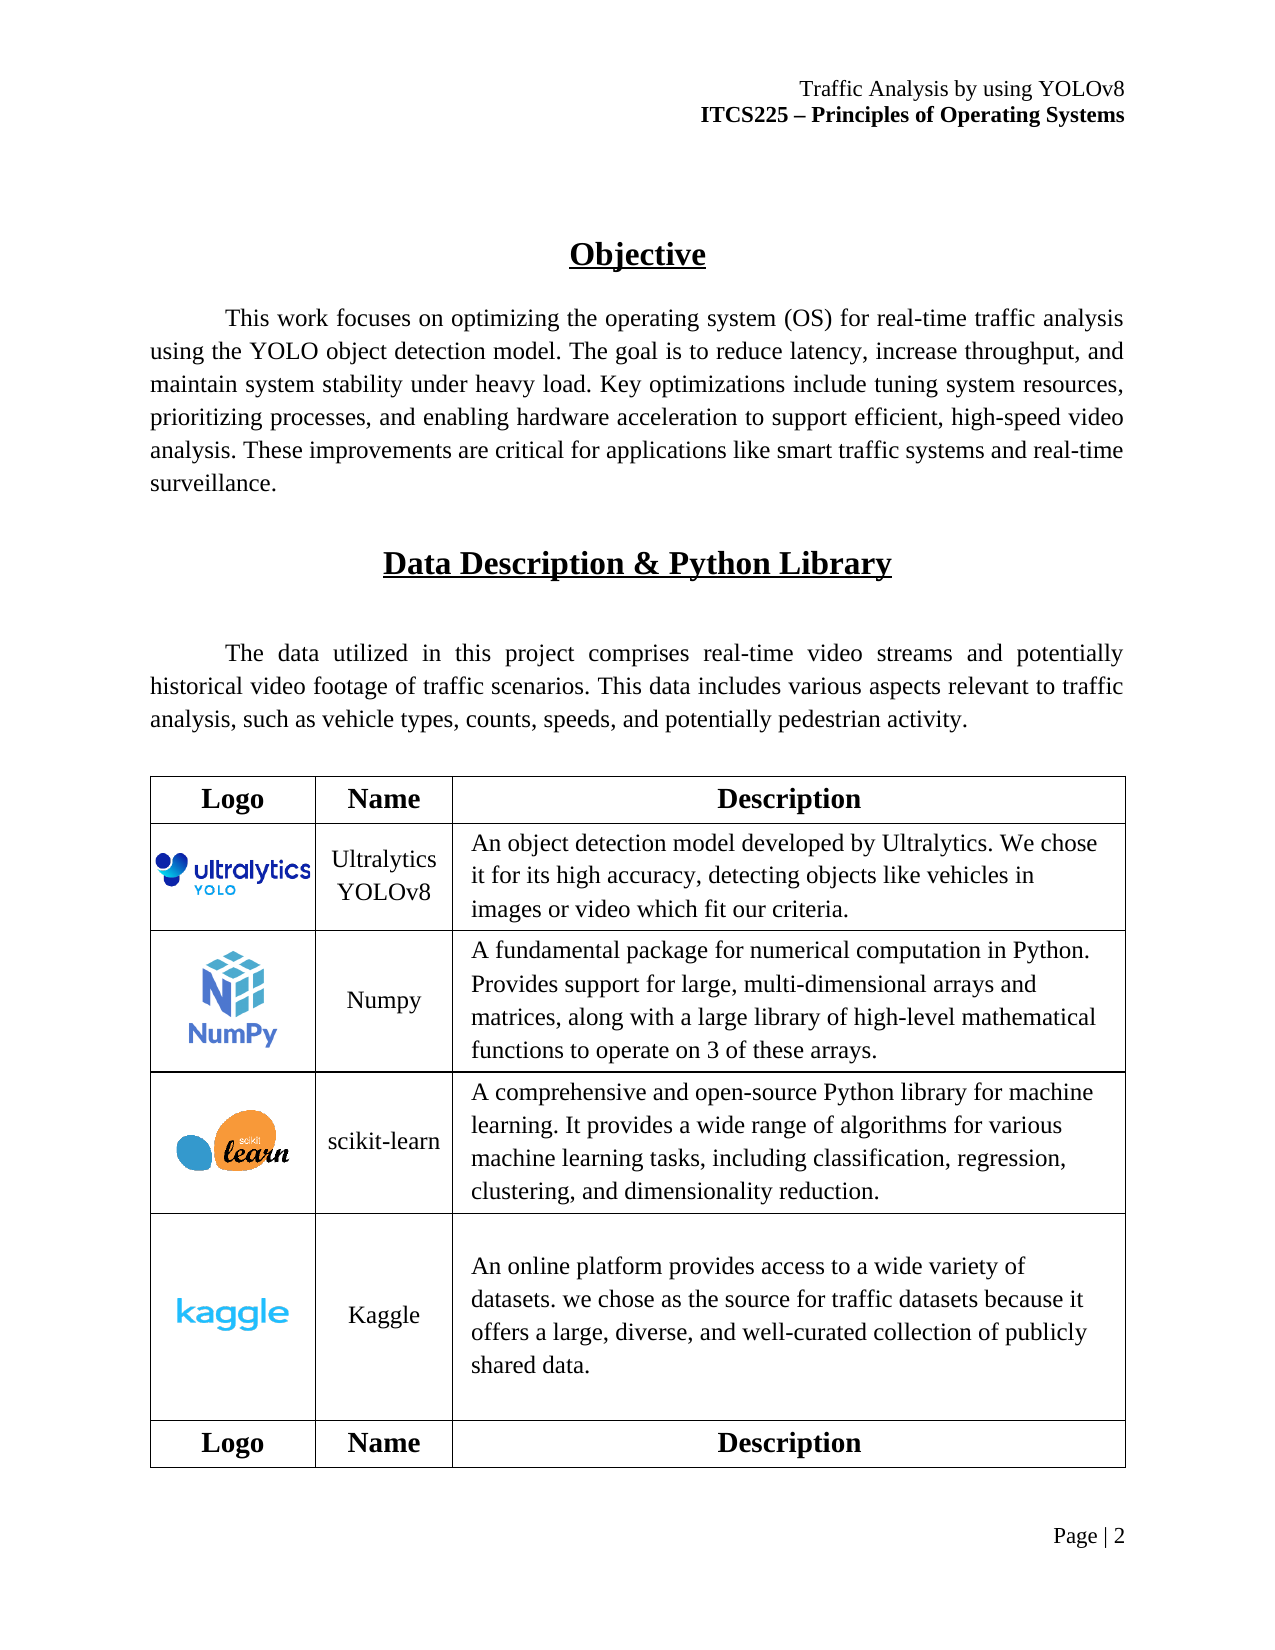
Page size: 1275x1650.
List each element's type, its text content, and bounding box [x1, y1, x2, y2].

table_cell scikit-learn [316, 1073, 452, 1212]
table_cell A fundamental package for numerical computation in Python. Provides support for large, multi-dimensional arrays and matrices, along with a large library of high-level mathematical functions to operate on 3 of these arrays. [453, 931, 1125, 1071]
table_cell [151, 824, 315, 930]
table_cell Logo [151, 1421, 315, 1467]
table_cell Numpy [316, 931, 452, 1071]
table_cell Kaggle [316, 1214, 452, 1420]
picture [176, 1110, 290, 1171]
picture [155, 853, 311, 897]
table_header Description [453, 777, 1125, 822]
subtitle Data Description & Python Library [150, 543, 1125, 581]
picture [177, 1298, 289, 1331]
table_cell [151, 1214, 315, 1420]
table_cell An object detection model developed by Ultralytics. We chose it for its high accuracy, detecting objects like vehicles in images or video which fit our criteria. [453, 824, 1125, 930]
picture [176, 942, 290, 1057]
subtitle Objective [150, 234, 1125, 272]
table_header Name [316, 777, 452, 822]
table_cell Description [453, 1421, 1125, 1467]
table_cell [151, 1073, 315, 1212]
table_cell [151, 931, 315, 1071]
text The data utilized in this project comprises real-time video streams and potentially historical video footage of traffic scenarios. This data includes various aspects relevant to traffic analysis, such as vehicle types, counts, speeds, and potentially pedestrian activity. [150, 638, 1125, 733]
table_header Logo [151, 777, 315, 822]
table_cell Ultralytics YOLOv8 [316, 824, 452, 930]
text This work focuses on optimizing the operating system (OS) for real-time traffic analysis using the YOLO object detection model. The goal is to reduce latency, increase throughput, and maintain system stability under heavy load. Key optimizations include tuning system resources, prioritizing processes, and enabling hardware acceleration to support efficient, high-speed video analysis. These improvements are critical for applications like smart traffic systems and real-time surveillance. [150, 303, 1125, 497]
table_cell A comprehensive and open-source Python library for machine learning. It provides a wide range of algorithms for various machine learning tasks, including classification, regression, clustering, and dimensionality reduction. [453, 1073, 1125, 1212]
table_cell An online platform provides access to a wide variety of datasets. we chose as the source for traffic datasets because it offers a large, diverse, and well-curated collection of publicly shared data. [453, 1214, 1125, 1420]
table_cell Name [316, 1421, 452, 1467]
